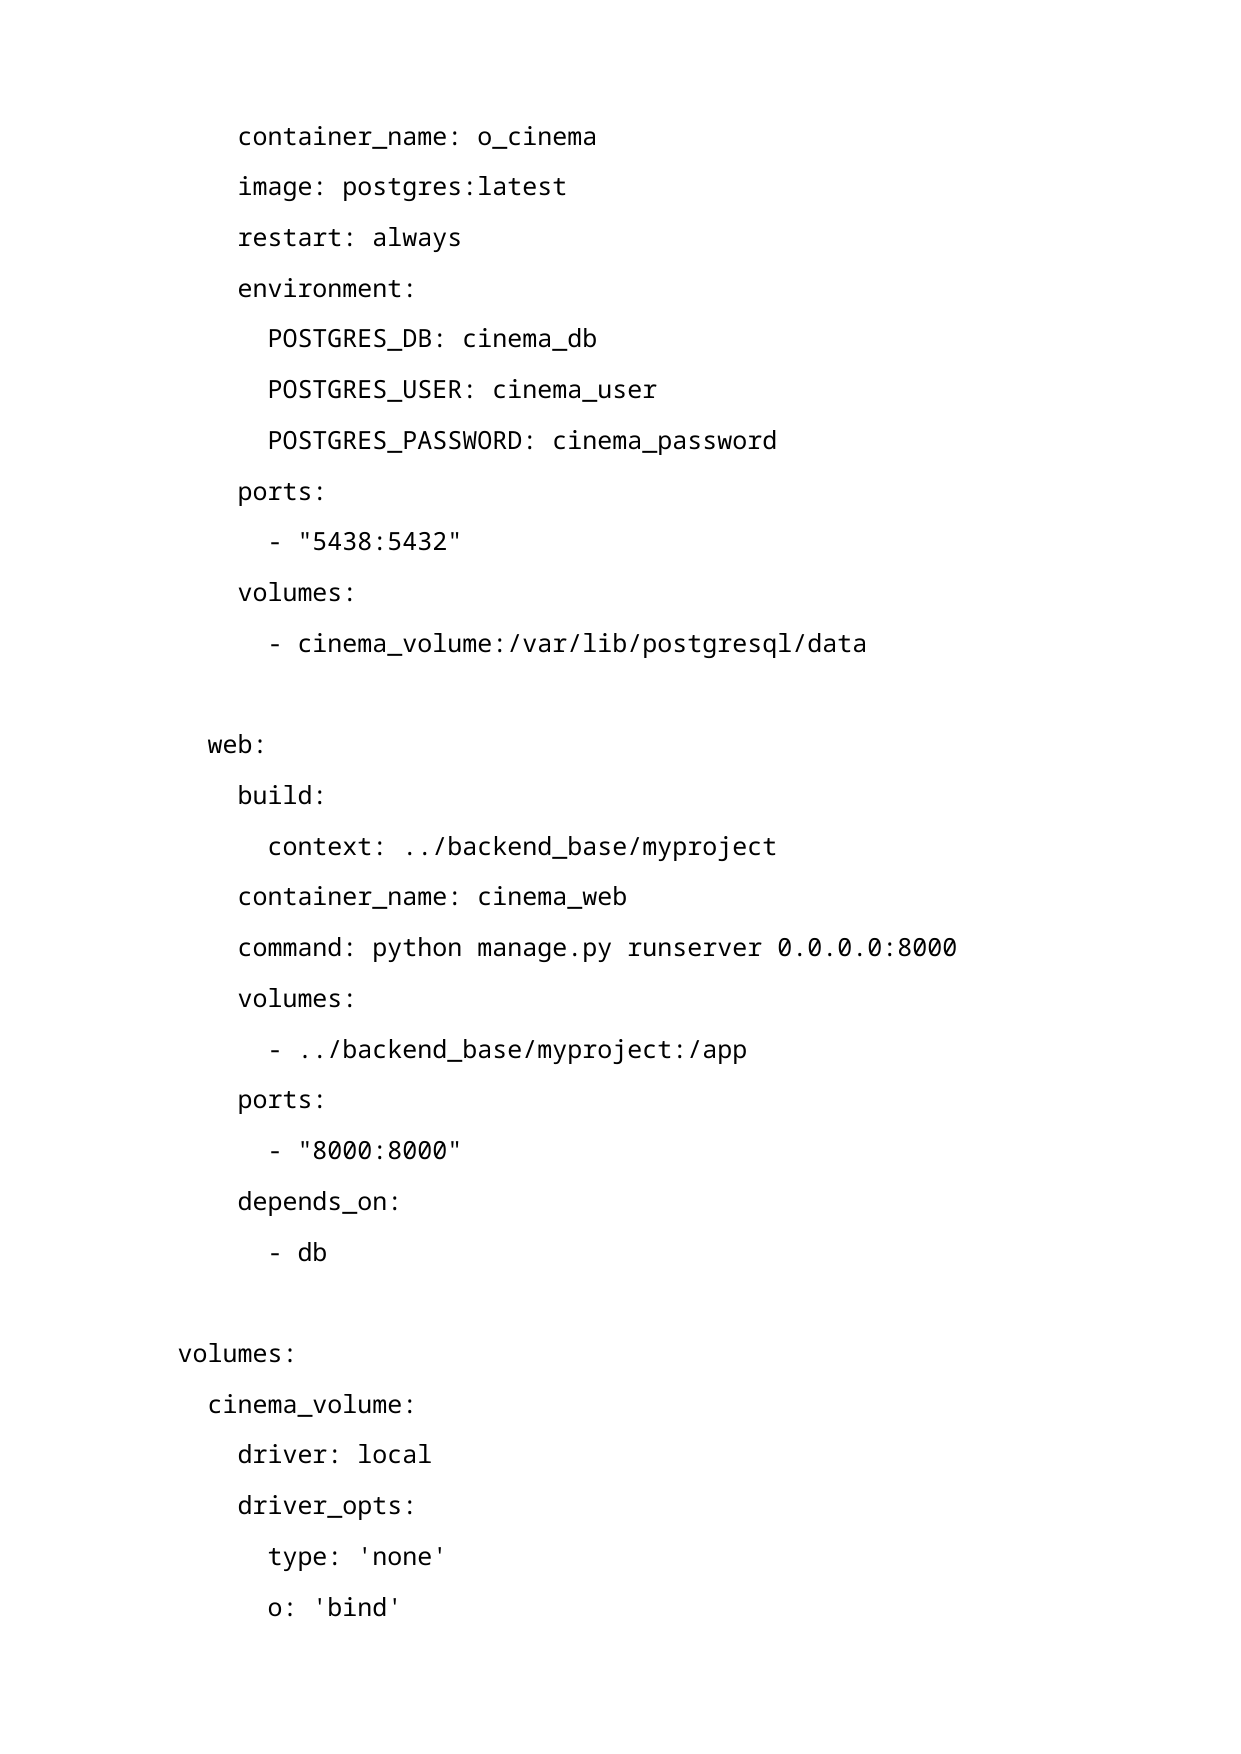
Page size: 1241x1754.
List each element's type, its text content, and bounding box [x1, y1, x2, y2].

text - db [177, 1234, 1152, 1268]
text driver_opts: [177, 1488, 1152, 1522]
text container_name: cinema_web [177, 879, 1152, 913]
text volumes: [177, 981, 1152, 1014]
text depends_on: [177, 1183, 1152, 1217]
text ports: [177, 1082, 1152, 1116]
text type: 'none' [177, 1538, 1152, 1573]
text volumes: [177, 1336, 1152, 1370]
text driver: local [177, 1437, 1152, 1471]
text restart: always [177, 219, 1152, 254]
text o: 'bind' [177, 1589, 1152, 1623]
text build: [177, 778, 1152, 812]
text - cinema_volume:/var/lib/postgresql/data [177, 625, 1152, 659]
text image: postgres:latest [177, 169, 1152, 203]
text POSTGRES_DB: cinema_db [177, 321, 1152, 355]
text container_name: o_cinema [177, 118, 1152, 152]
text - ../backend_base/myproject:/app [177, 1031, 1152, 1065]
text POSTGRES_USER: cinema_user [177, 372, 1152, 406]
text cinema_volume: [177, 1386, 1152, 1420]
text environment: [177, 270, 1152, 304]
text - "5438:5432" [177, 524, 1152, 558]
text command: python manage.py runserver 0.0.0.0:8000 [177, 930, 1152, 964]
text POSTGRES_PASSWORD: cinema_password [177, 422, 1152, 457]
text - "8000:8000" [177, 1133, 1152, 1167]
text volumes: [177, 575, 1152, 609]
text ports: [177, 473, 1152, 507]
text context: ../backend_base/myproject [177, 828, 1152, 862]
text web: [177, 727, 1152, 761]
